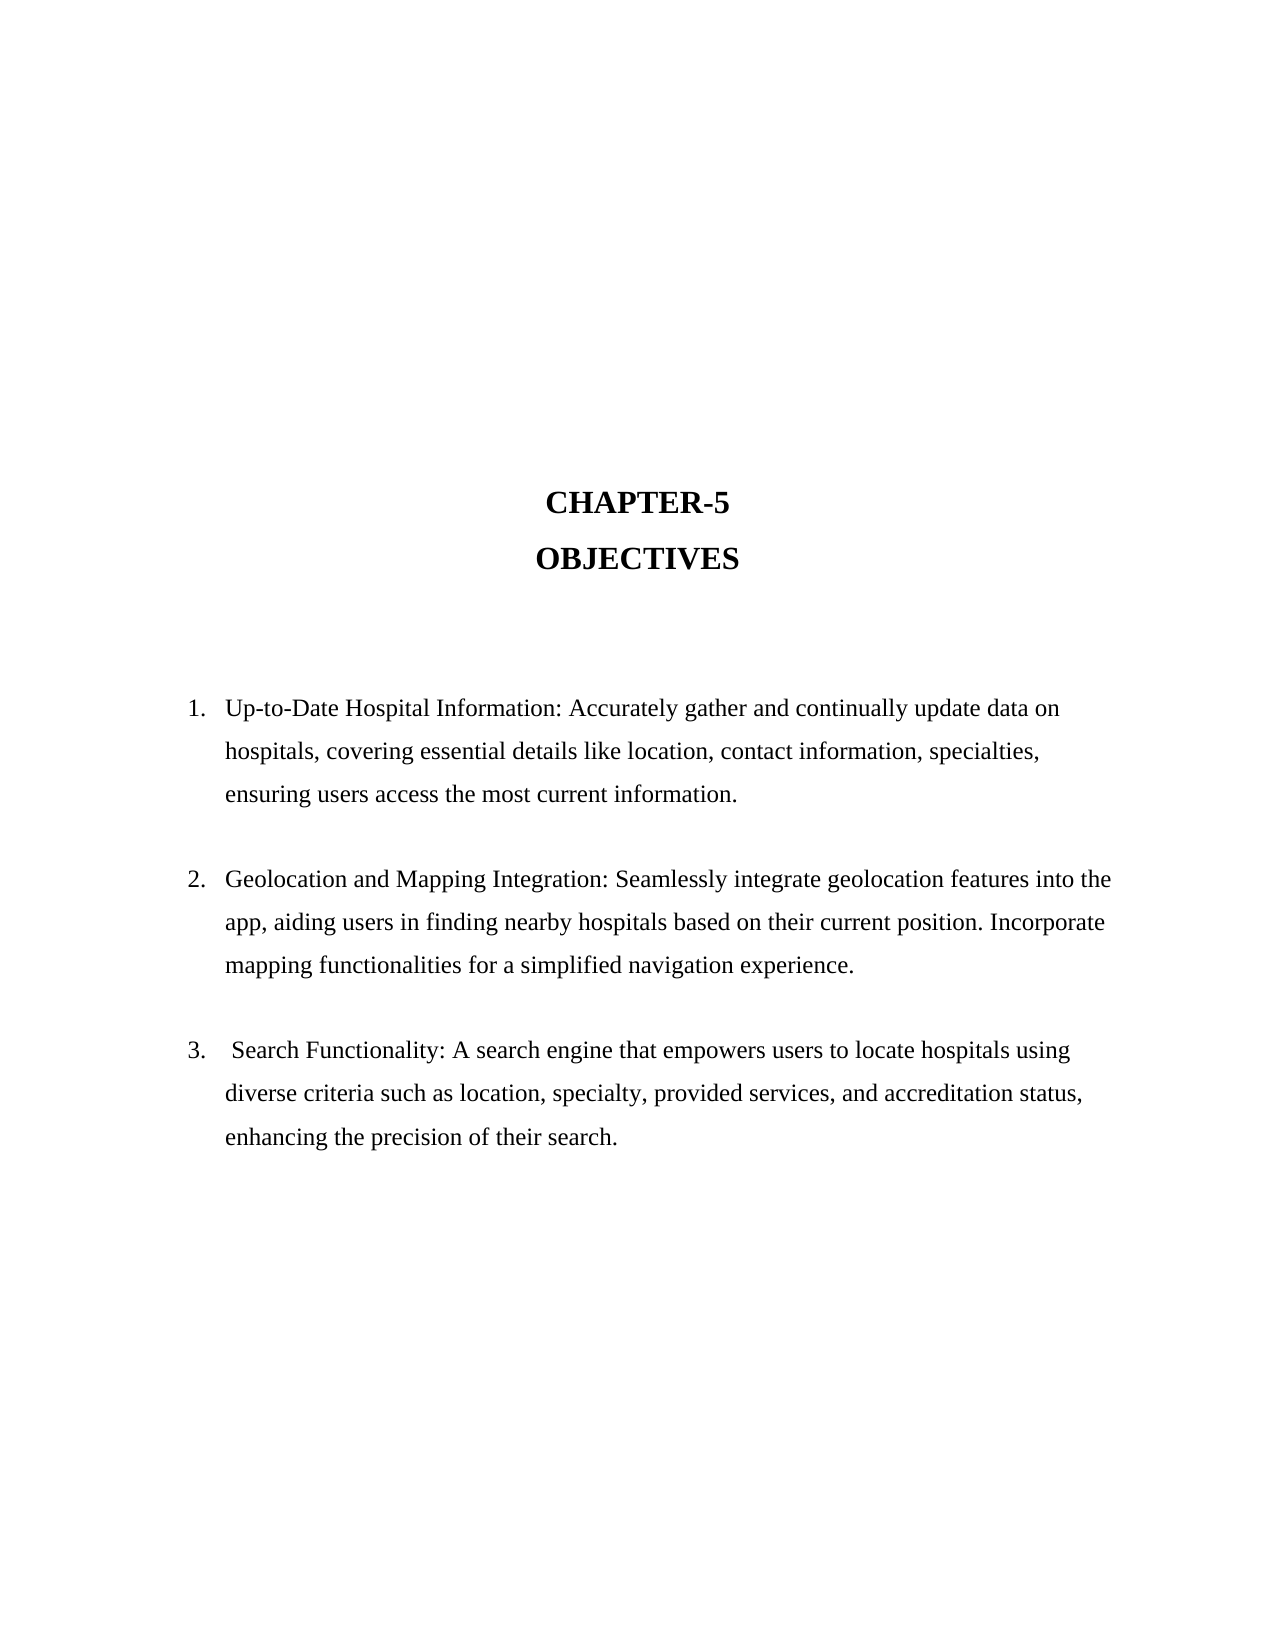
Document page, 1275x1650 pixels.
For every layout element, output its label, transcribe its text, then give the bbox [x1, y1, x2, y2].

text OBJECTIVES [150, 539, 1125, 576]
list Search Functionality: A search engine that empowers users to locate hospitals using diverse criteria such as location, specialty, provided services, and accreditation status, enhancing the precision of their search. [187, 1035, 1125, 1150]
list Geolocation and Mapping Integration: Seamlessly integrate geolocation features into the app, aiding users in finding nearby hospitals based on their current position. Incorporate mapping functionalities for a simplified navigation experience. [187, 864, 1125, 979]
list Up-to-Date Hospital Information: Accurately gather and continually update data on hospitals, covering essential details like location, contact information, specialties, ensuring users access the most current information. [187, 693, 1125, 808]
text CHAPTER-5 [150, 484, 1125, 521]
